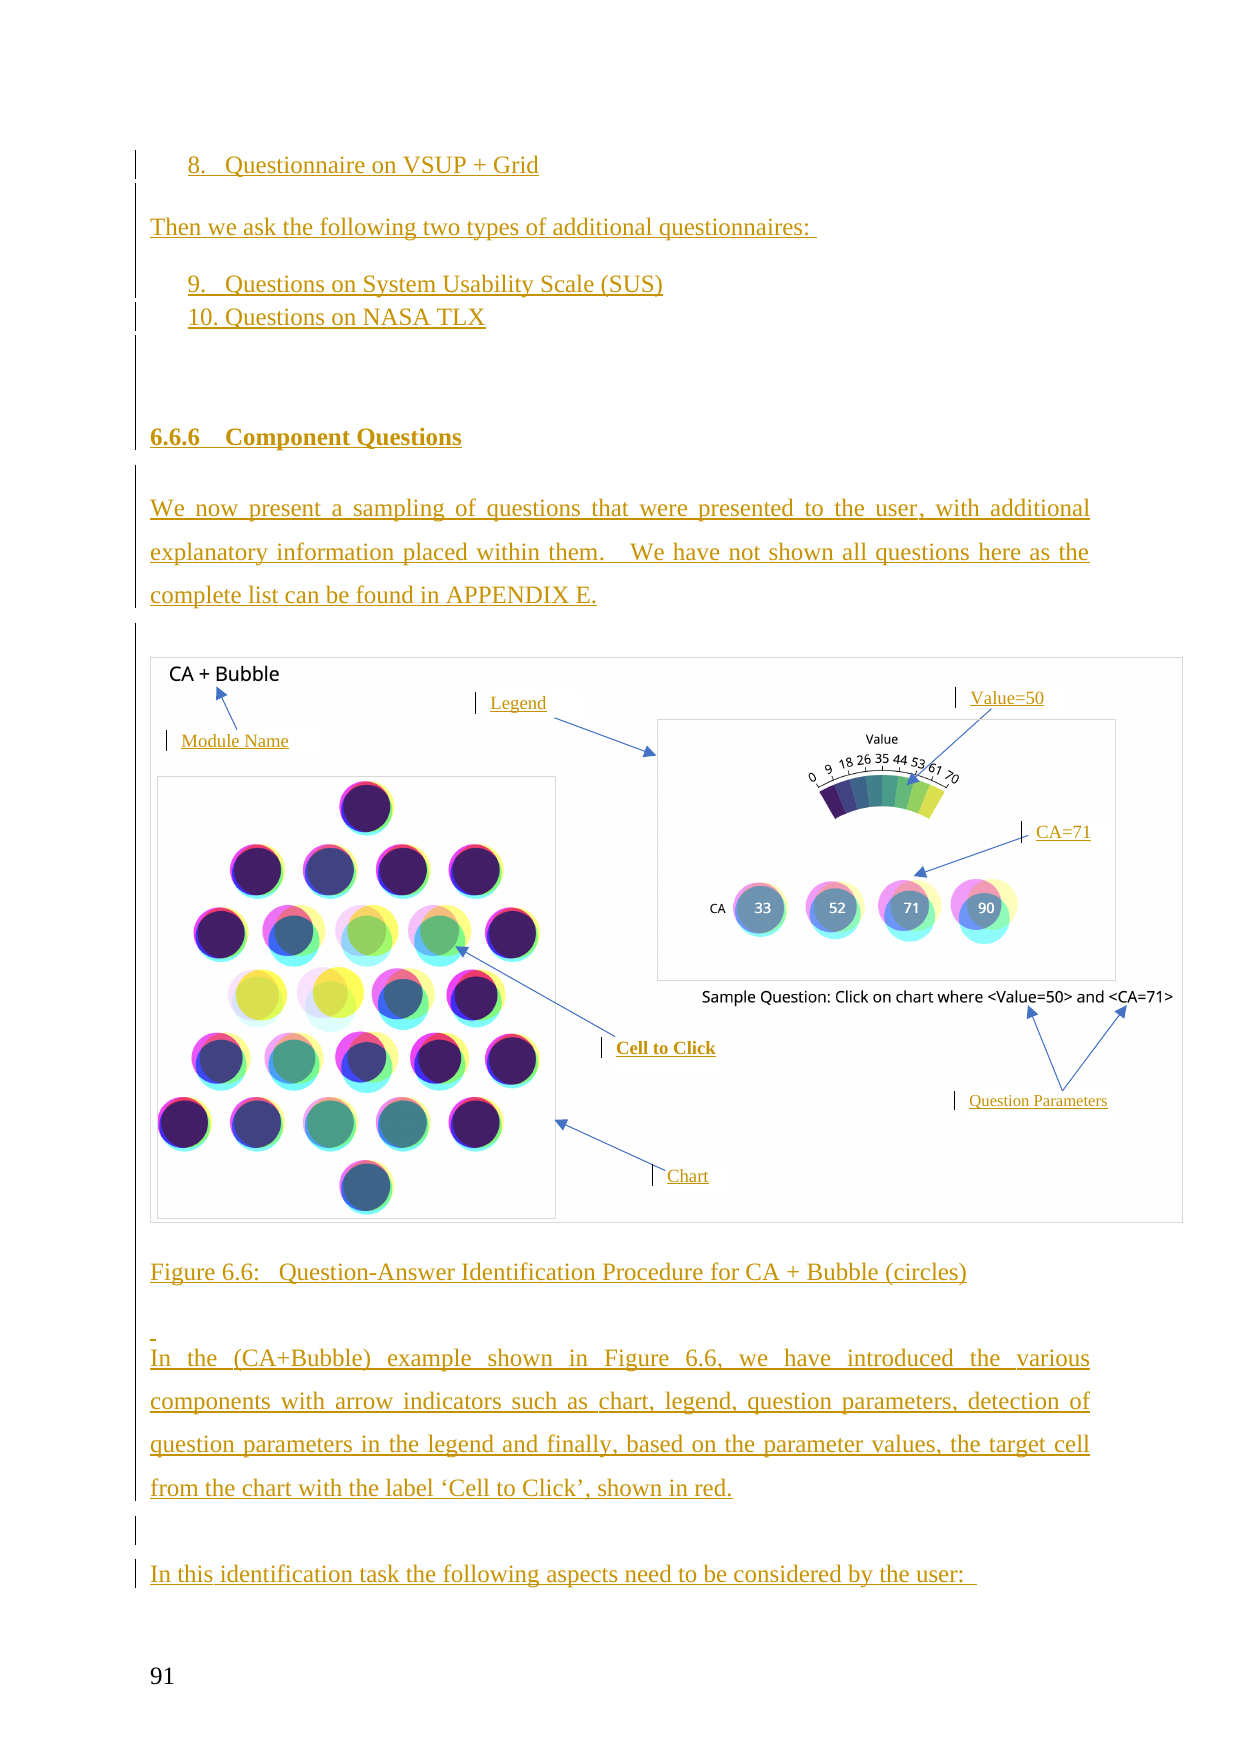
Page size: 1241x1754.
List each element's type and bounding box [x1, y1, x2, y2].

picture [151, 658, 1182, 1222]
